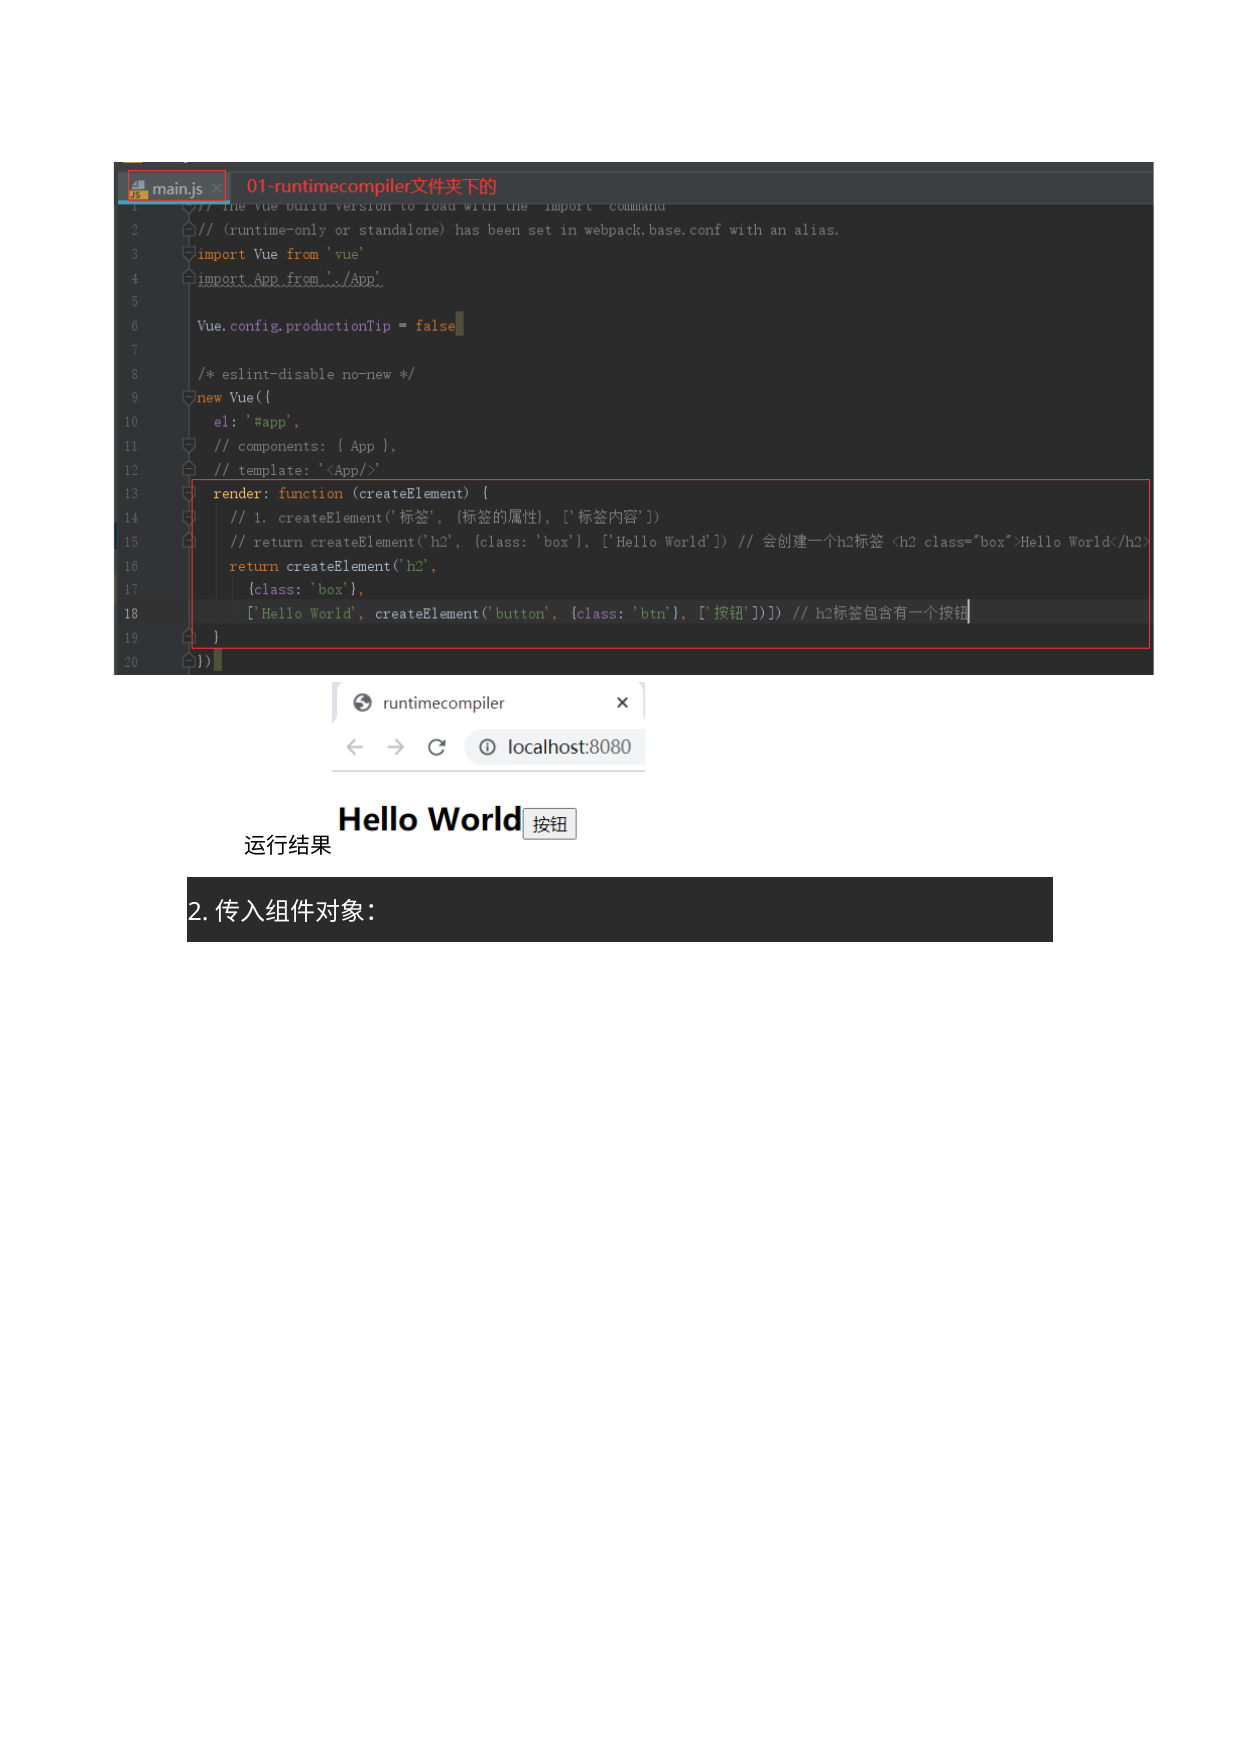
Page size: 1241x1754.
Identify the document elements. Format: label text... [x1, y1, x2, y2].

picture [113, 162, 1154, 675]
text 2. 传入组件对象： [187, 877, 1053, 942]
picture [331, 682, 646, 854]
